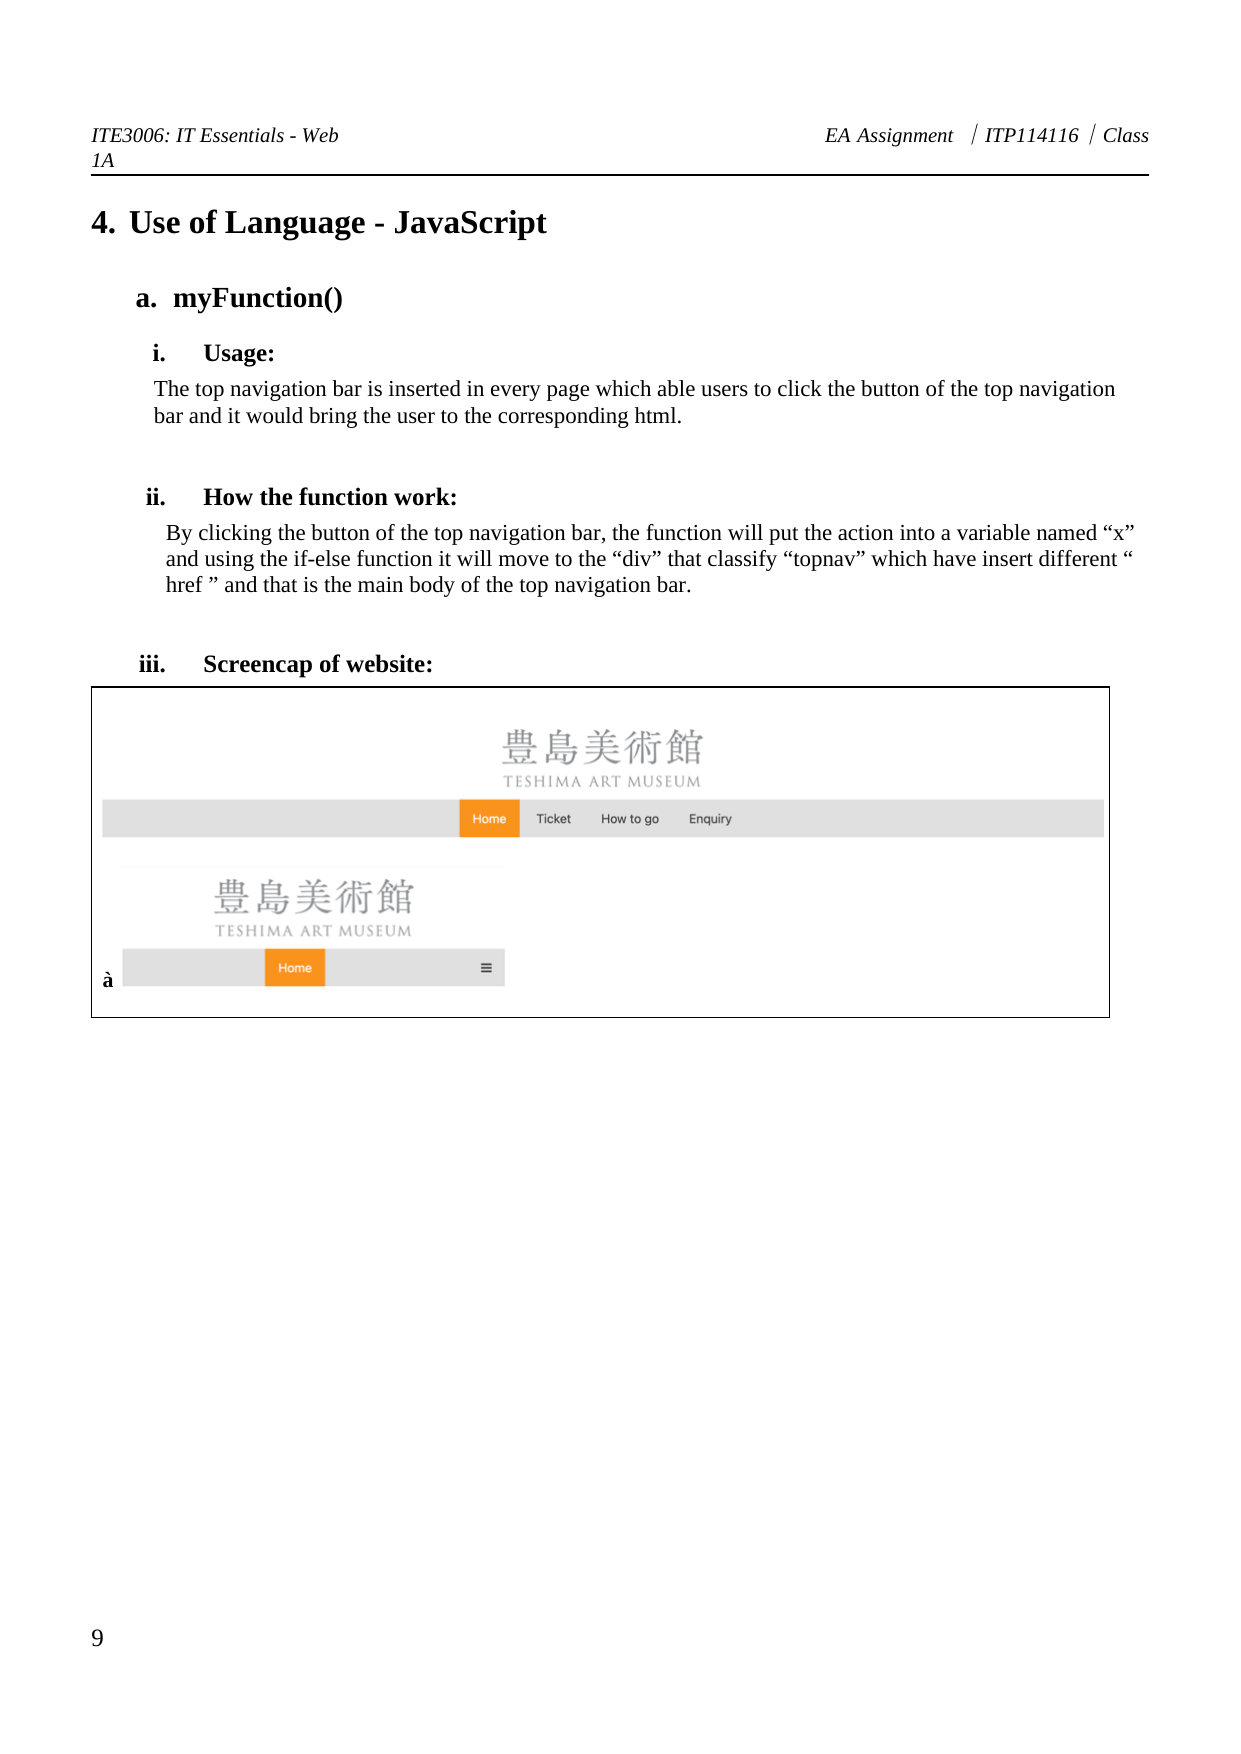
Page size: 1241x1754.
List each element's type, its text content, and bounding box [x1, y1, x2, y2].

subtitle Screencap of website: [166, 649, 1149, 678]
subtitle Use of Language - JavaScript [91, 202, 1149, 241]
subtitle myFunction() [135, 280, 1149, 313]
subtitle How the function work: [166, 482, 1149, 511]
picture [118, 866, 506, 987]
subtitle Usage: [166, 338, 1149, 367]
text By clicking the button of the top navigation bar, the function will put the action into a variable named “x” and using the if-else function it will move to the “div” that classify “topnav” which have insert different “ href ” and that is the main body of the top navigation bar. [166, 519, 1149, 598]
table_header à [92, 688, 1109, 1017]
picture [102, 716, 1104, 838]
text The top navigation bar is inserted in every page which able users to click the button of the top navigation bar and it would bring the user to the corresponding html. [154, 375, 1149, 428]
